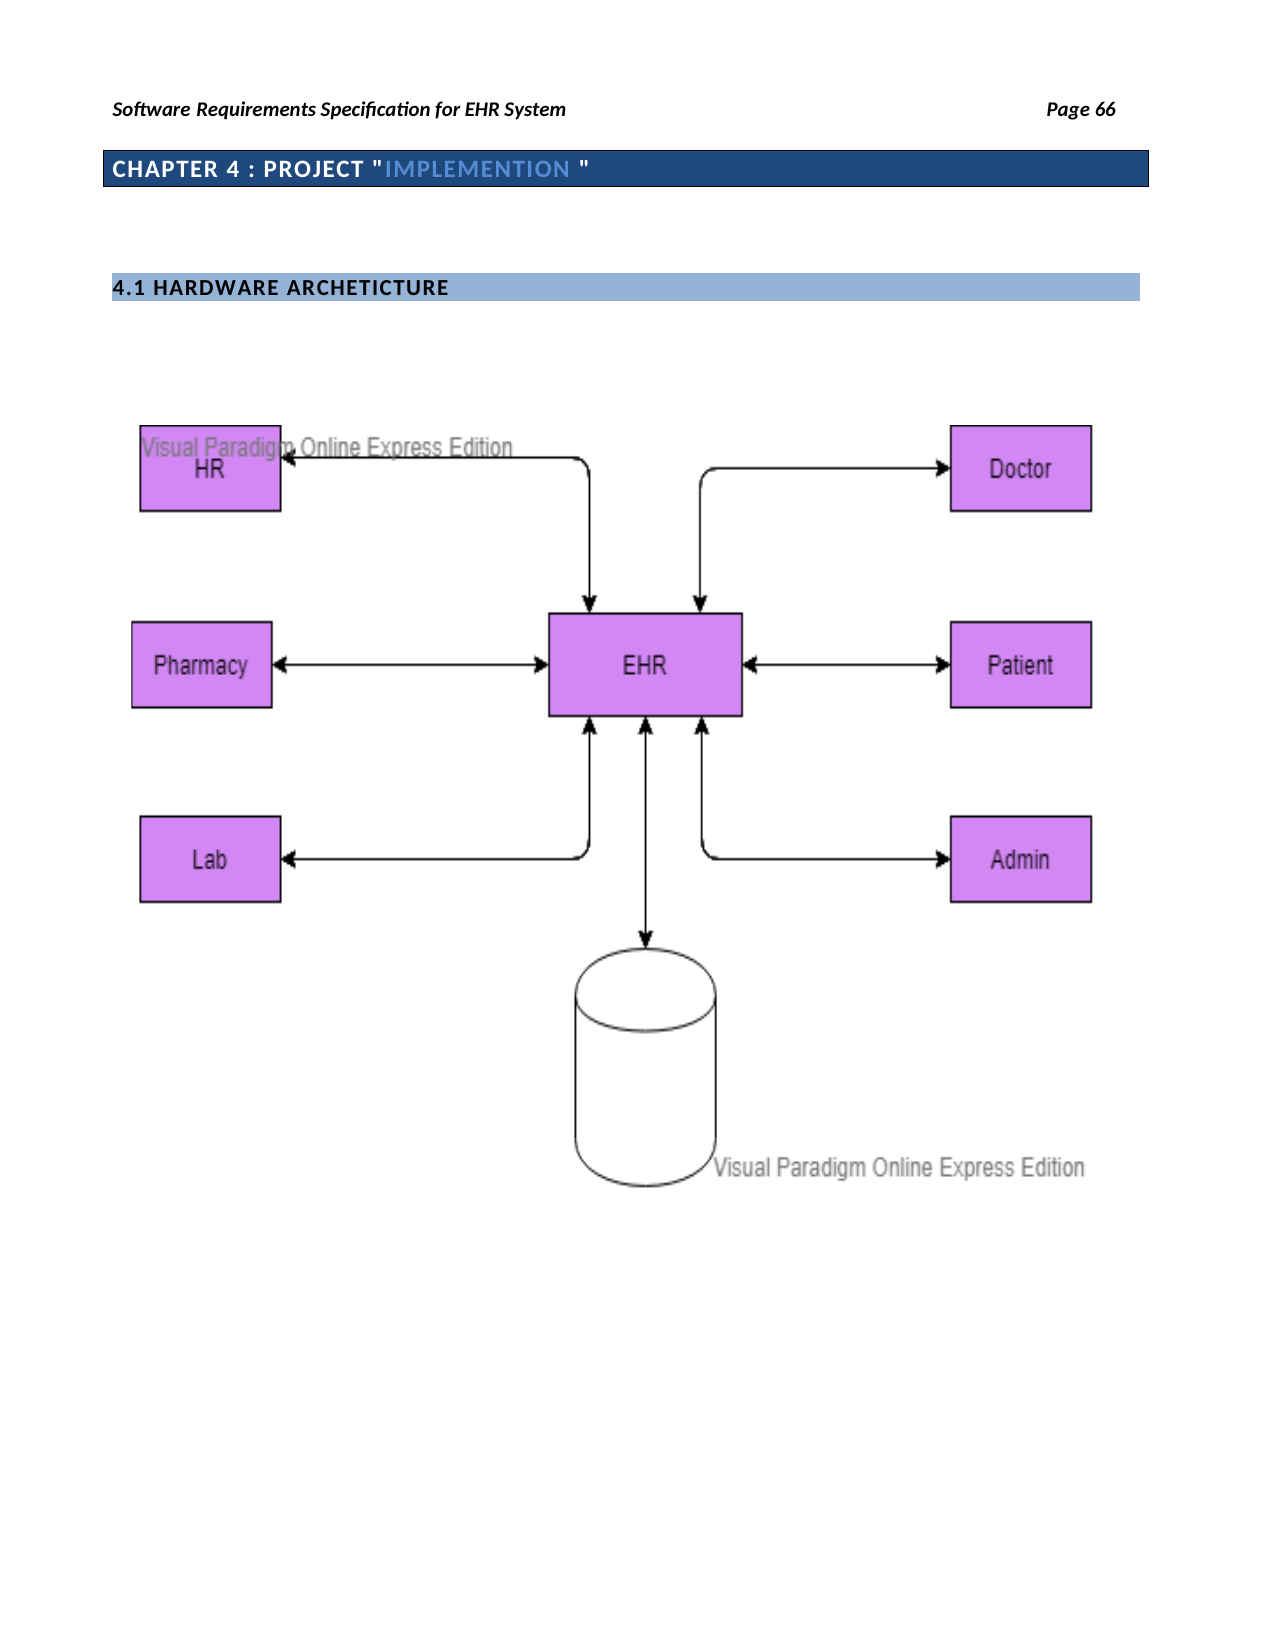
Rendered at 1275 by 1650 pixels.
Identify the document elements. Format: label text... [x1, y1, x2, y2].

subtitle 4.1 hardware archeticture [112, 273, 1140, 301]
subtitle Chapter 4 : project "implemention " [104, 151, 1148, 186]
picture [131, 425, 1096, 1192]
